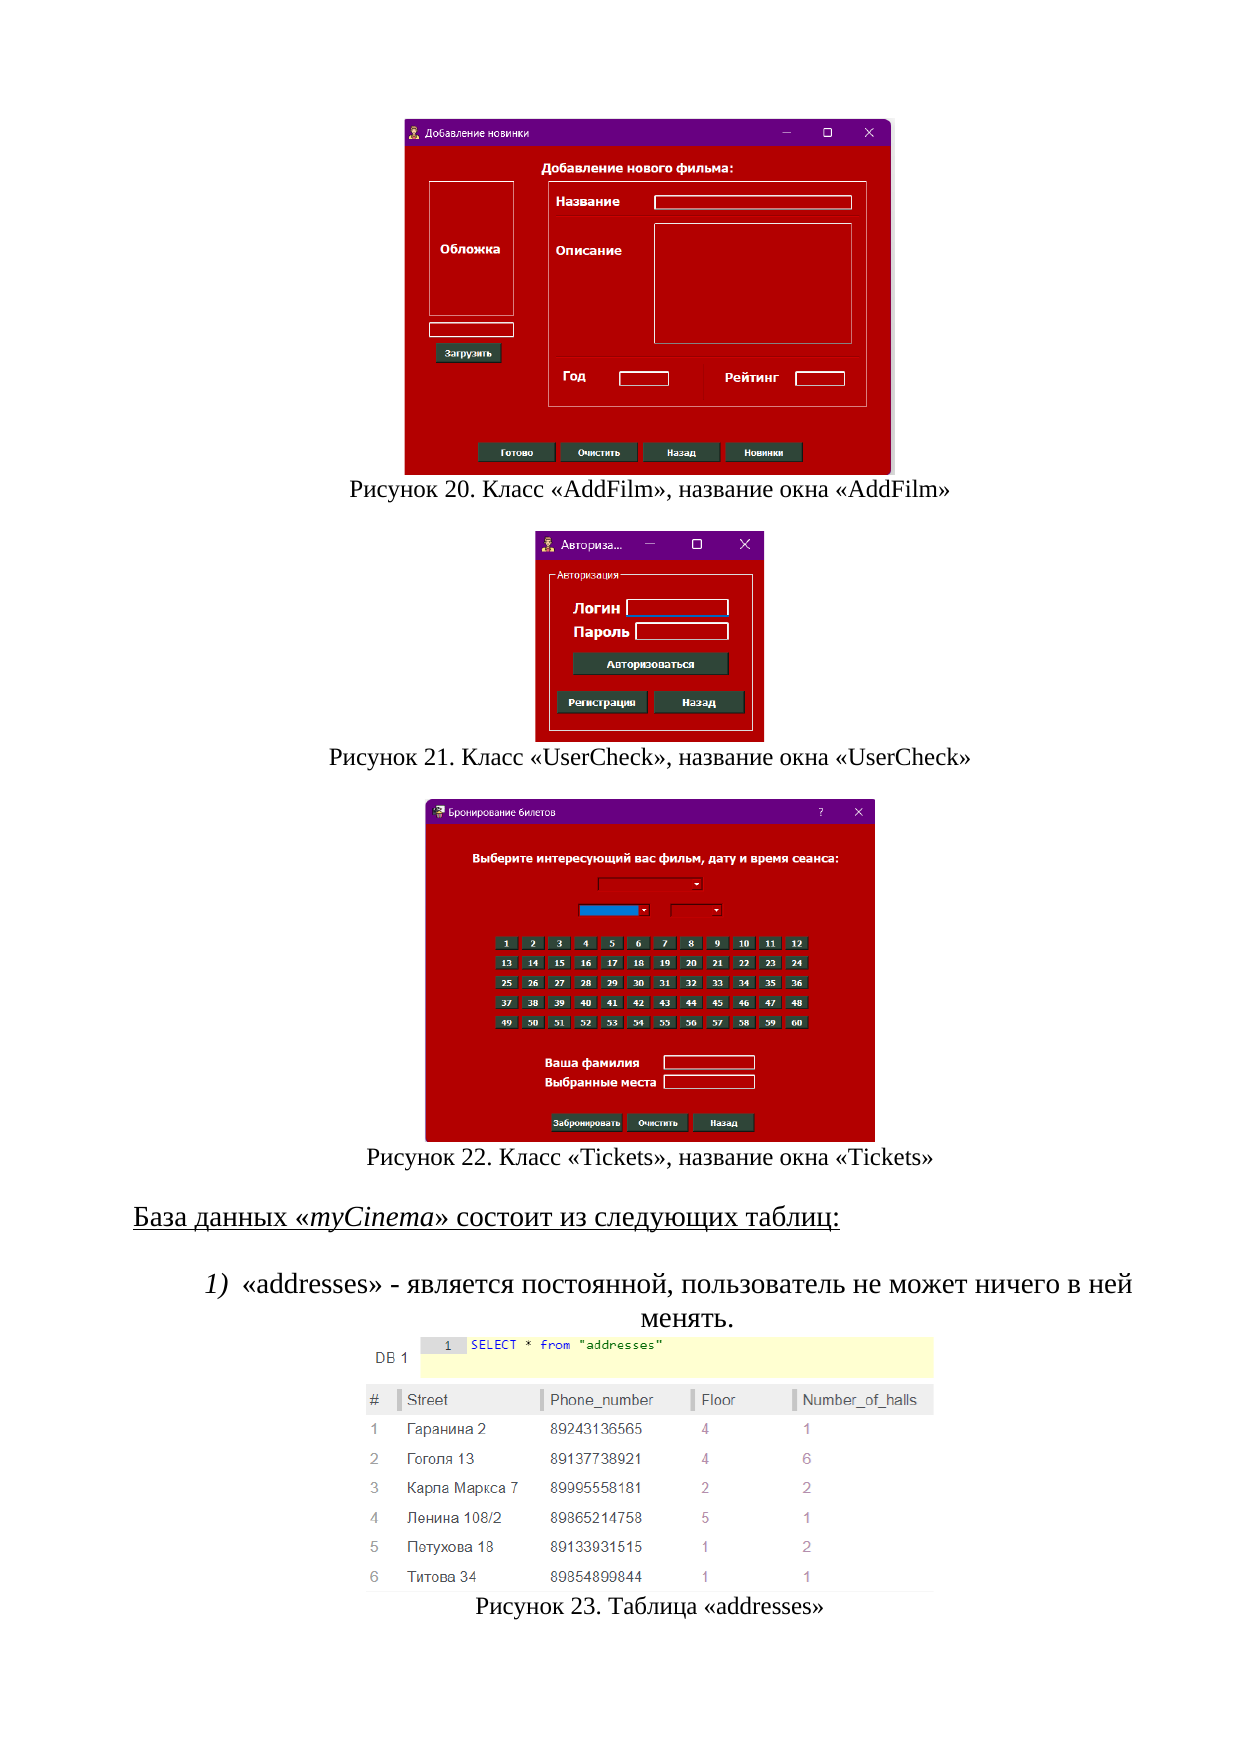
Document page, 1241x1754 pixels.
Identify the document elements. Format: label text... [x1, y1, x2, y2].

picture [424, 799, 875, 1142]
text Рисунок 23. Таблица «addresses» [133, 1591, 1167, 1620]
picture [404, 118, 895, 475]
text База данных «myCinema» состоит из следующих таблиц: [133, 1199, 1167, 1233]
text Рисунок 22. Класс «Tickets», название окна «Tickets» [133, 1142, 1167, 1171]
picture [535, 531, 765, 742]
list «addresses» - является постоянной, пользователь не может ничего в ней менять. [170, 1267, 1167, 1334]
text Рисунок 21. Класс «UserCheck», название окна «UserCheck» [133, 742, 1167, 770]
picture [366, 1333, 934, 1592]
text Рисунок 20. Класс «AddFilm», название окна «AddFilm» [133, 474, 1167, 503]
